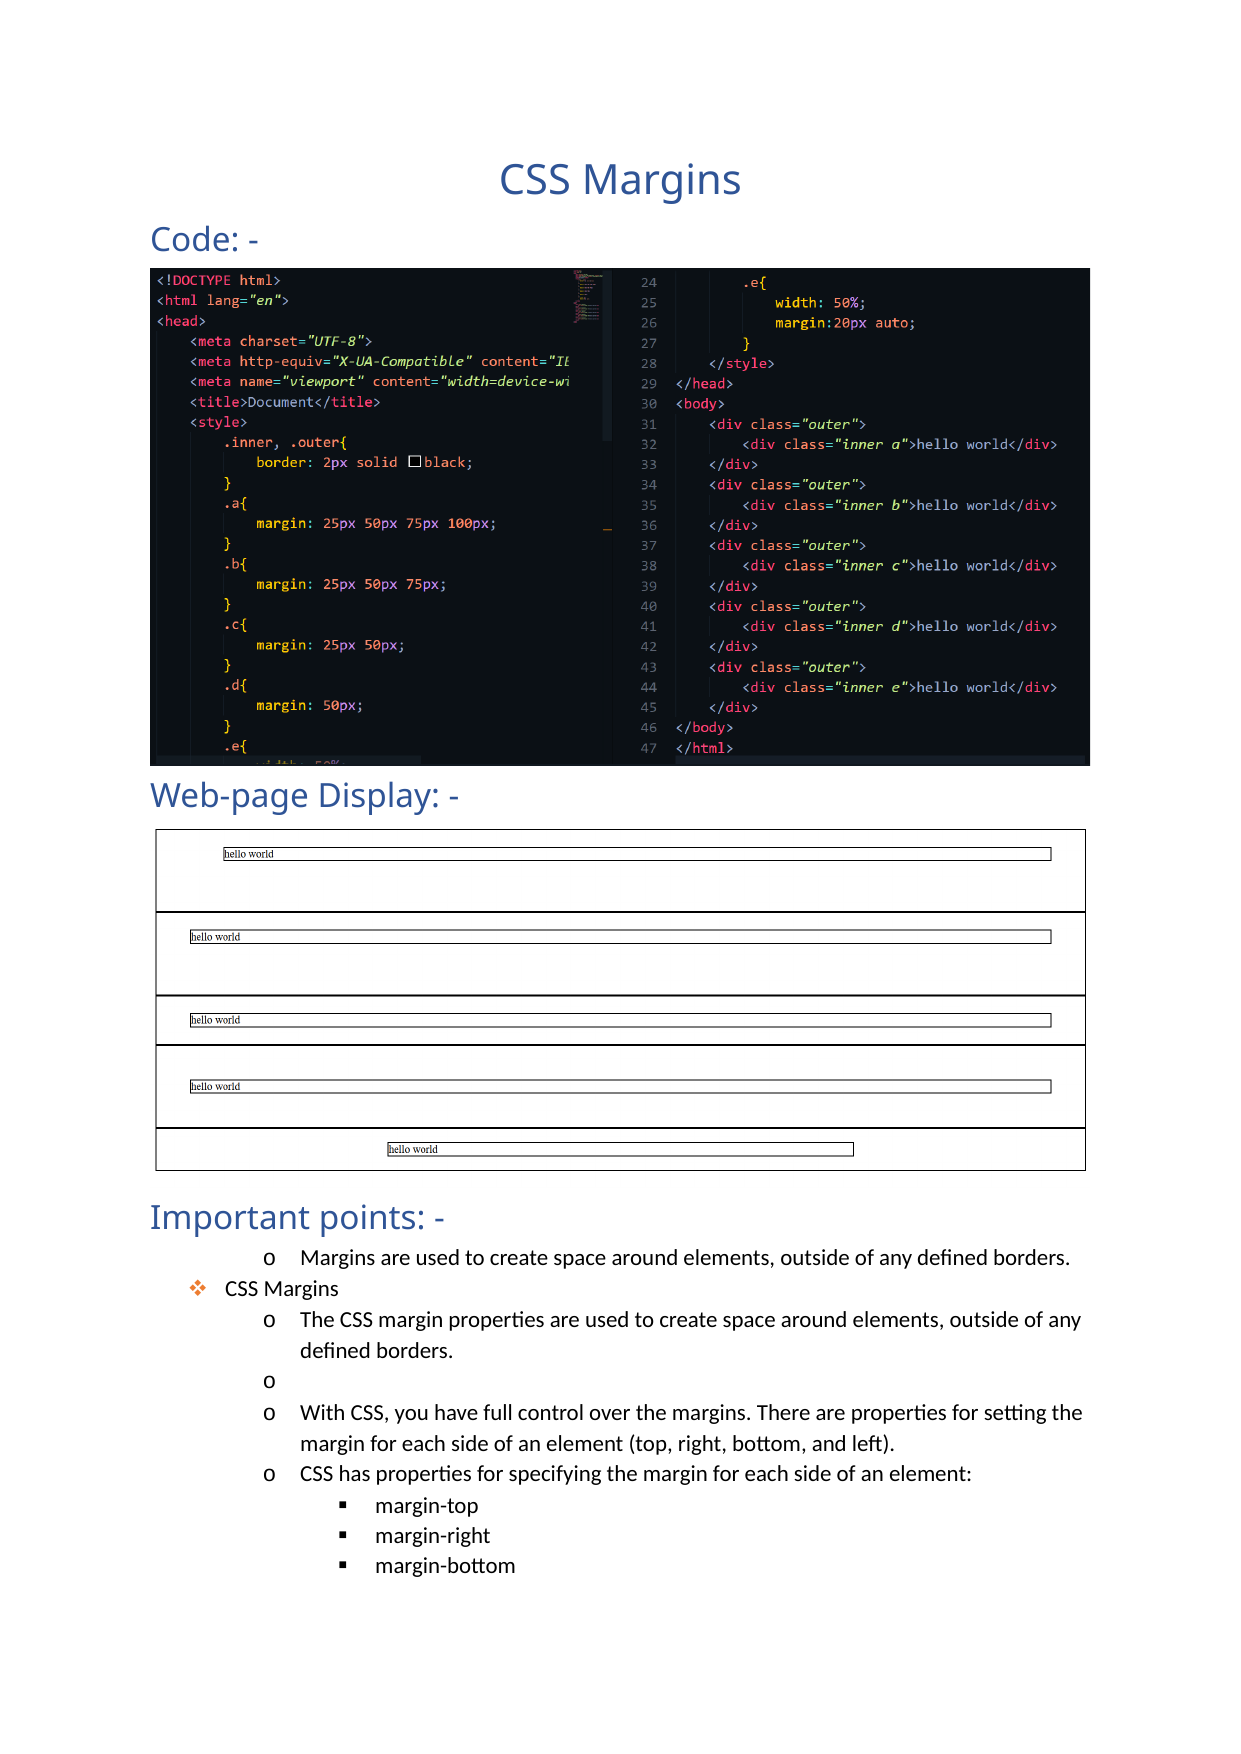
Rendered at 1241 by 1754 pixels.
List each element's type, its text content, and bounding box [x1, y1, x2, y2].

picture [150, 825, 1091, 1188]
text Important points: - [150, 1194, 1090, 1239]
text Code: - [150, 215, 1090, 261]
list margin-bottom [337, 1551, 1090, 1579]
text Web-page Display: - [150, 772, 1090, 818]
list CSS Margins [187, 1274, 1090, 1303]
list With CSS, you have full control over the margins. There are properties for setting the margin for each side of an element (top, right, bottom, and left). [262, 1398, 1090, 1457]
list margin-right [337, 1521, 1090, 1549]
list margin-top [337, 1491, 1090, 1519]
text CSS Margins [150, 150, 1090, 207]
list The CSS margin properties are used to create space around elements, outside of any defined borders. [262, 1305, 1090, 1364]
list Margins are used to create space around elements, outside of any defined borders. [262, 1243, 1090, 1272]
list CSS has properties for specifying the margin for each side of an element: [262, 1459, 1090, 1488]
picture [150, 268, 1091, 766]
